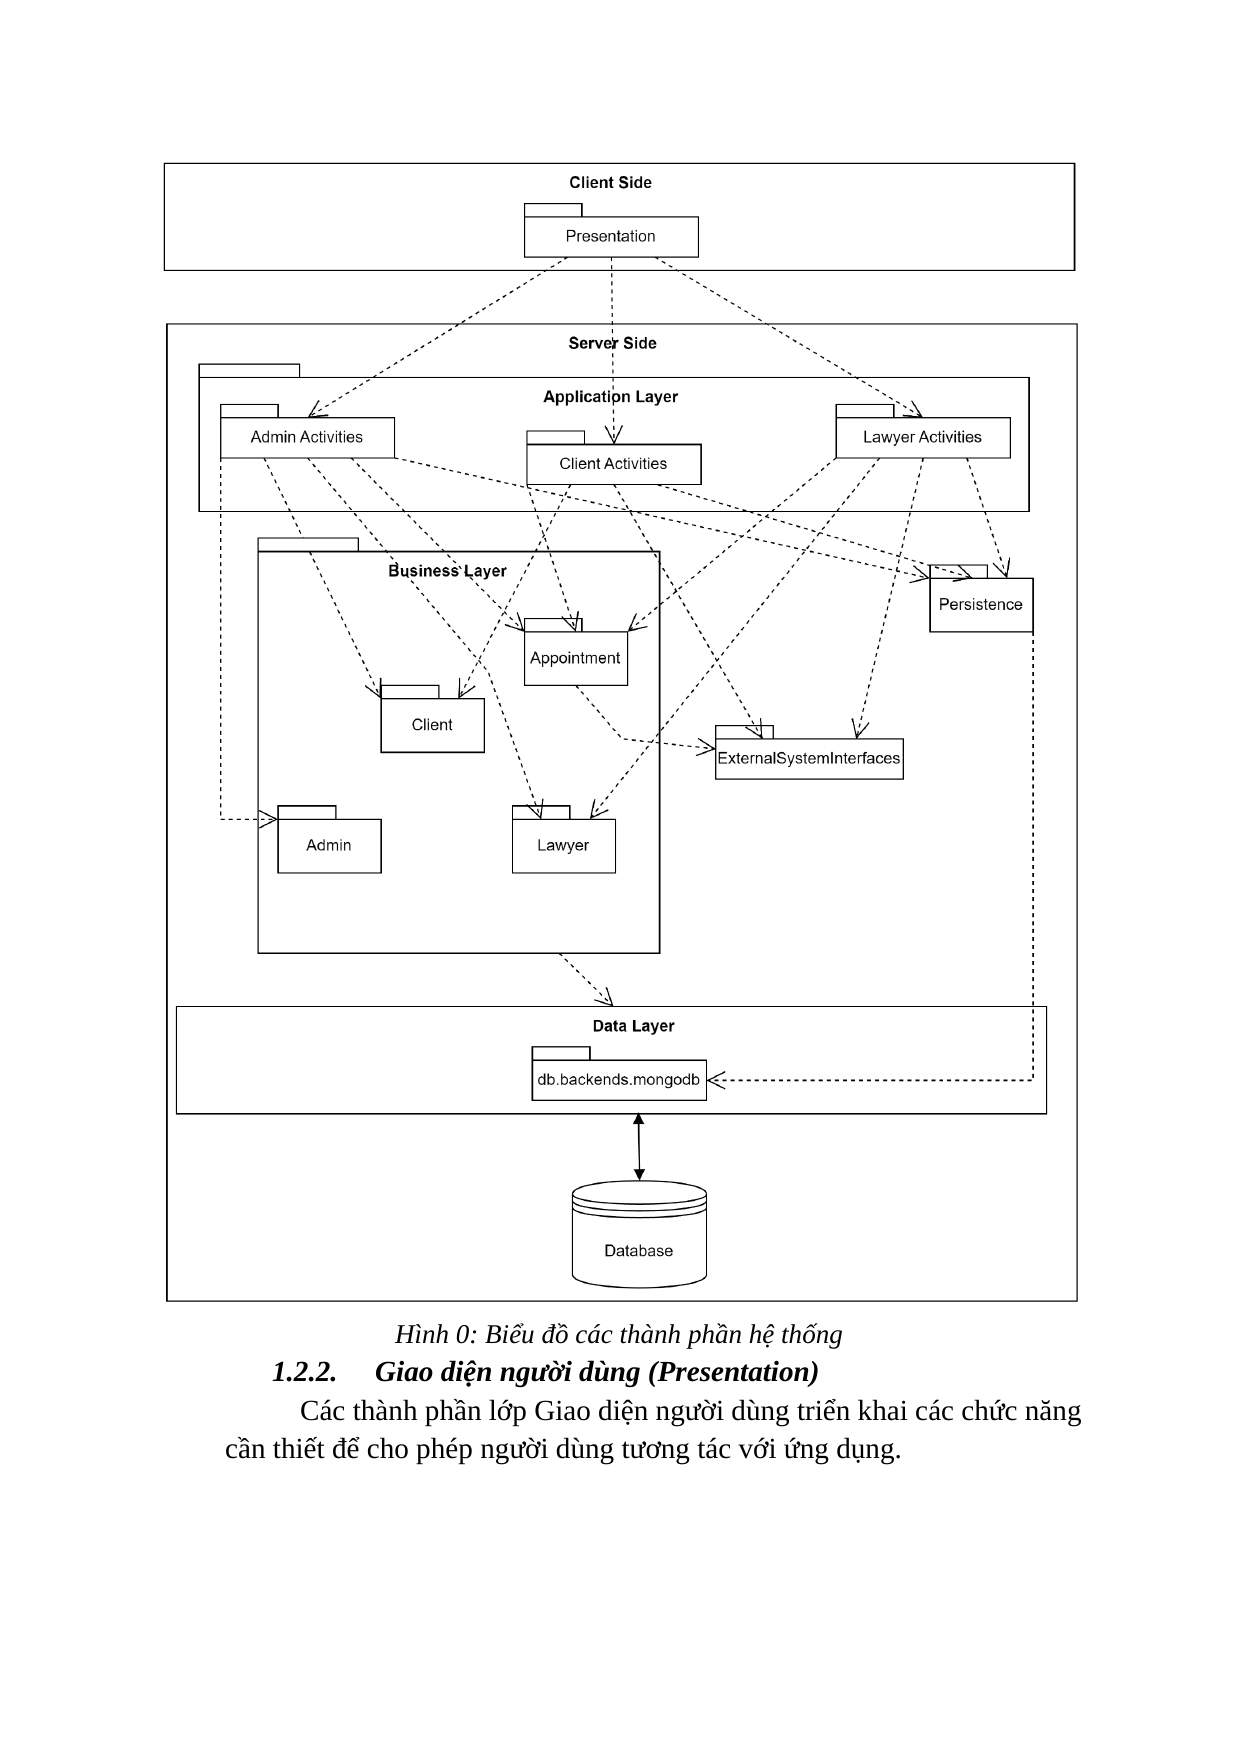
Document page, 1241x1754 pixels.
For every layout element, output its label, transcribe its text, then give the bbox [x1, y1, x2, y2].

text Các thành phần lớp Giao diện người dùng triển khai các chức năng cần thiết để cho phép người dùng tương tác với ứng dụng. [225, 1393, 1090, 1465]
picture [150, 150, 1091, 1315]
subtitle Giao diện người dùng (Presentation) [337, 1354, 1090, 1388]
text Hình 0: Biểu đồ các thành phần hệ thống [150, 1318, 1090, 1349]
